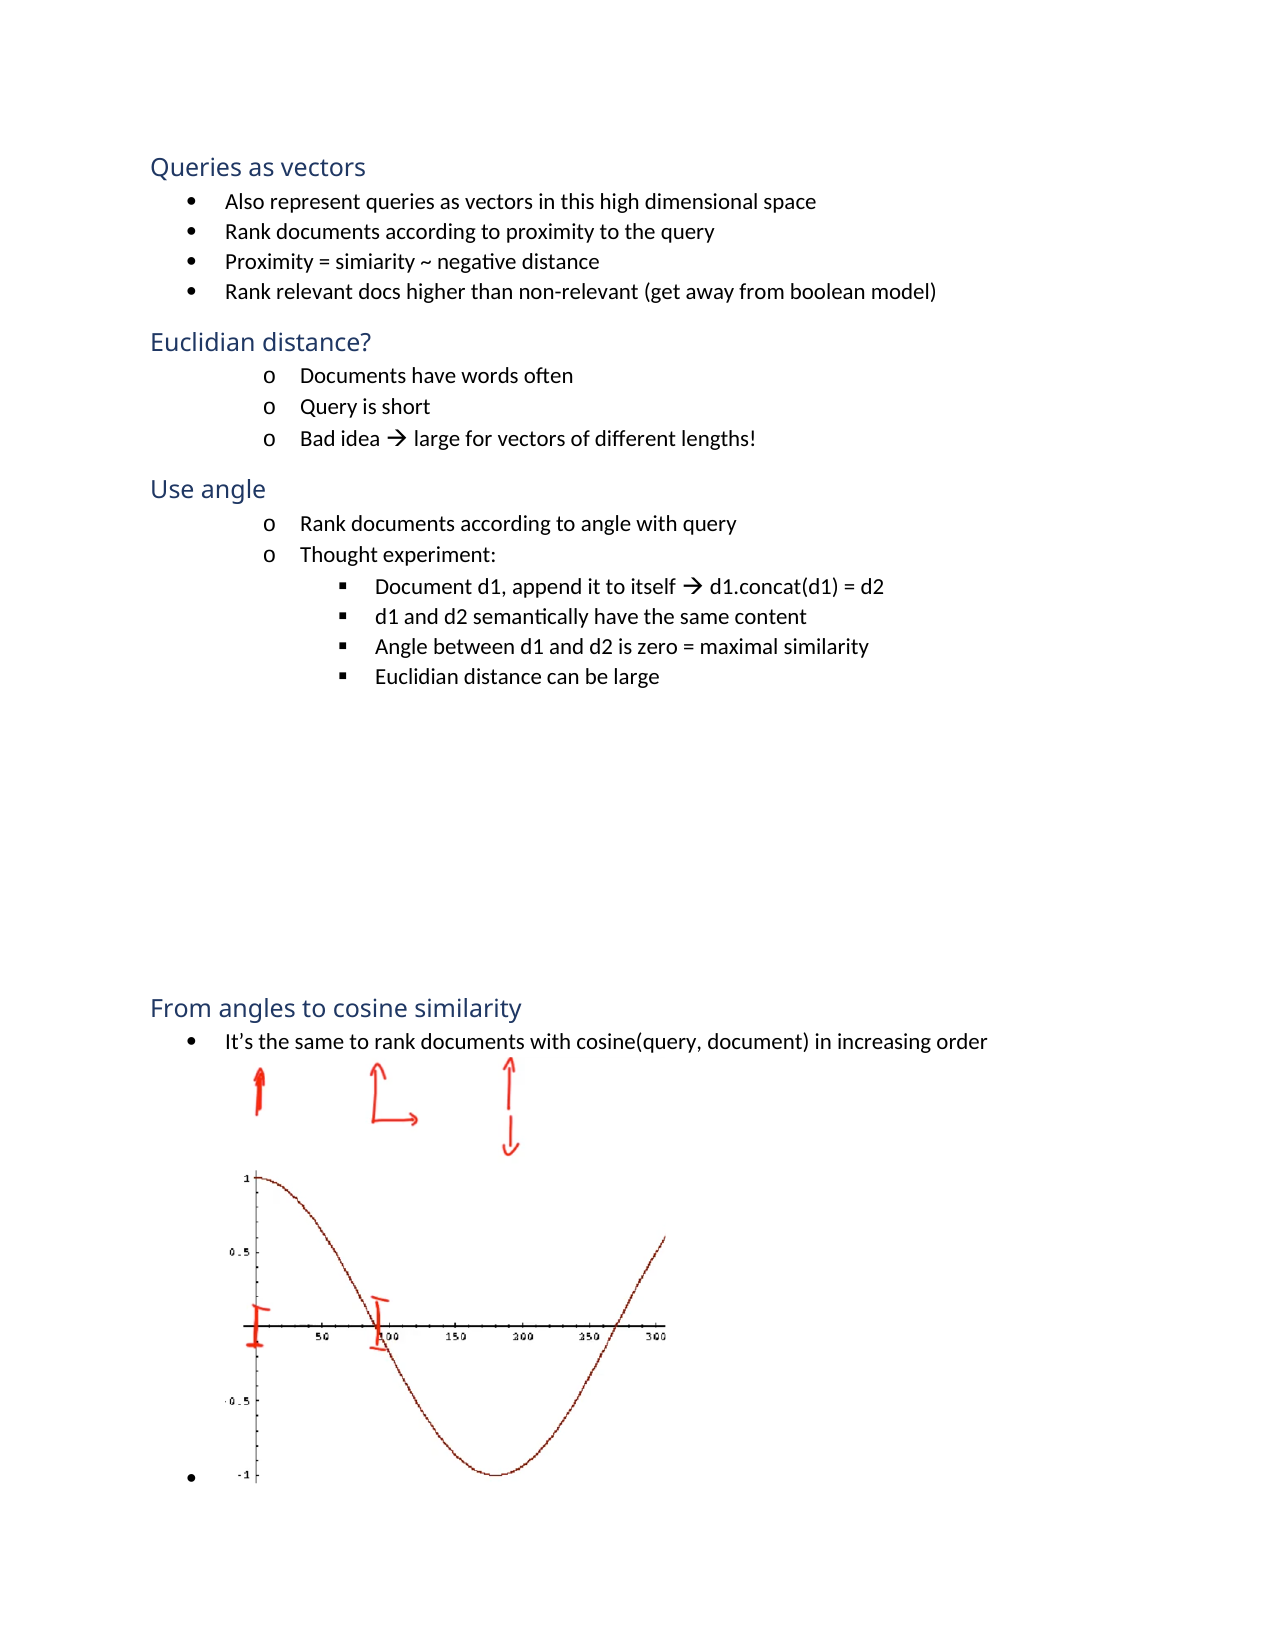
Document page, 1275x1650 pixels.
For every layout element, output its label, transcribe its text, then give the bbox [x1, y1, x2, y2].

list It’s the same to rank documents with cosine(query, document) in increasing order [187, 1027, 1125, 1055]
subtitle Use angle [150, 472, 1125, 506]
list Rank relevant docs higher than non-relevant (get away from boolean model) [187, 277, 1125, 305]
list Rank documents according to proximity to the query [187, 217, 1125, 245]
list Also represent queries as vectors in this high dimensional space [187, 187, 1125, 215]
list Proximity = simiarity ~ negative distance [187, 247, 1125, 275]
list Query is short [262, 392, 1125, 422]
list d1 and d2 semantically have the same content [337, 602, 1125, 630]
picture [225, 1057, 666, 1487]
list Document d1, append it to itself d1.concat(d1) = d2 [337, 572, 1125, 600]
list Euclidian distance can be large [337, 662, 1125, 690]
list Thought experiment: [262, 540, 1125, 569]
list Documents have words often [262, 361, 1125, 390]
list Angle between d1 and d2 is zero = maximal similarity [337, 632, 1125, 660]
list Rank documents according to angle with query [262, 509, 1125, 538]
subtitle Euclidian distance? [150, 324, 1125, 358]
subtitle From angles to cosine similarity [150, 991, 1125, 1024]
subtitle Queries as vectors [150, 150, 1125, 184]
list Bad idea large for vectors of different lengths! [262, 424, 1125, 453]
